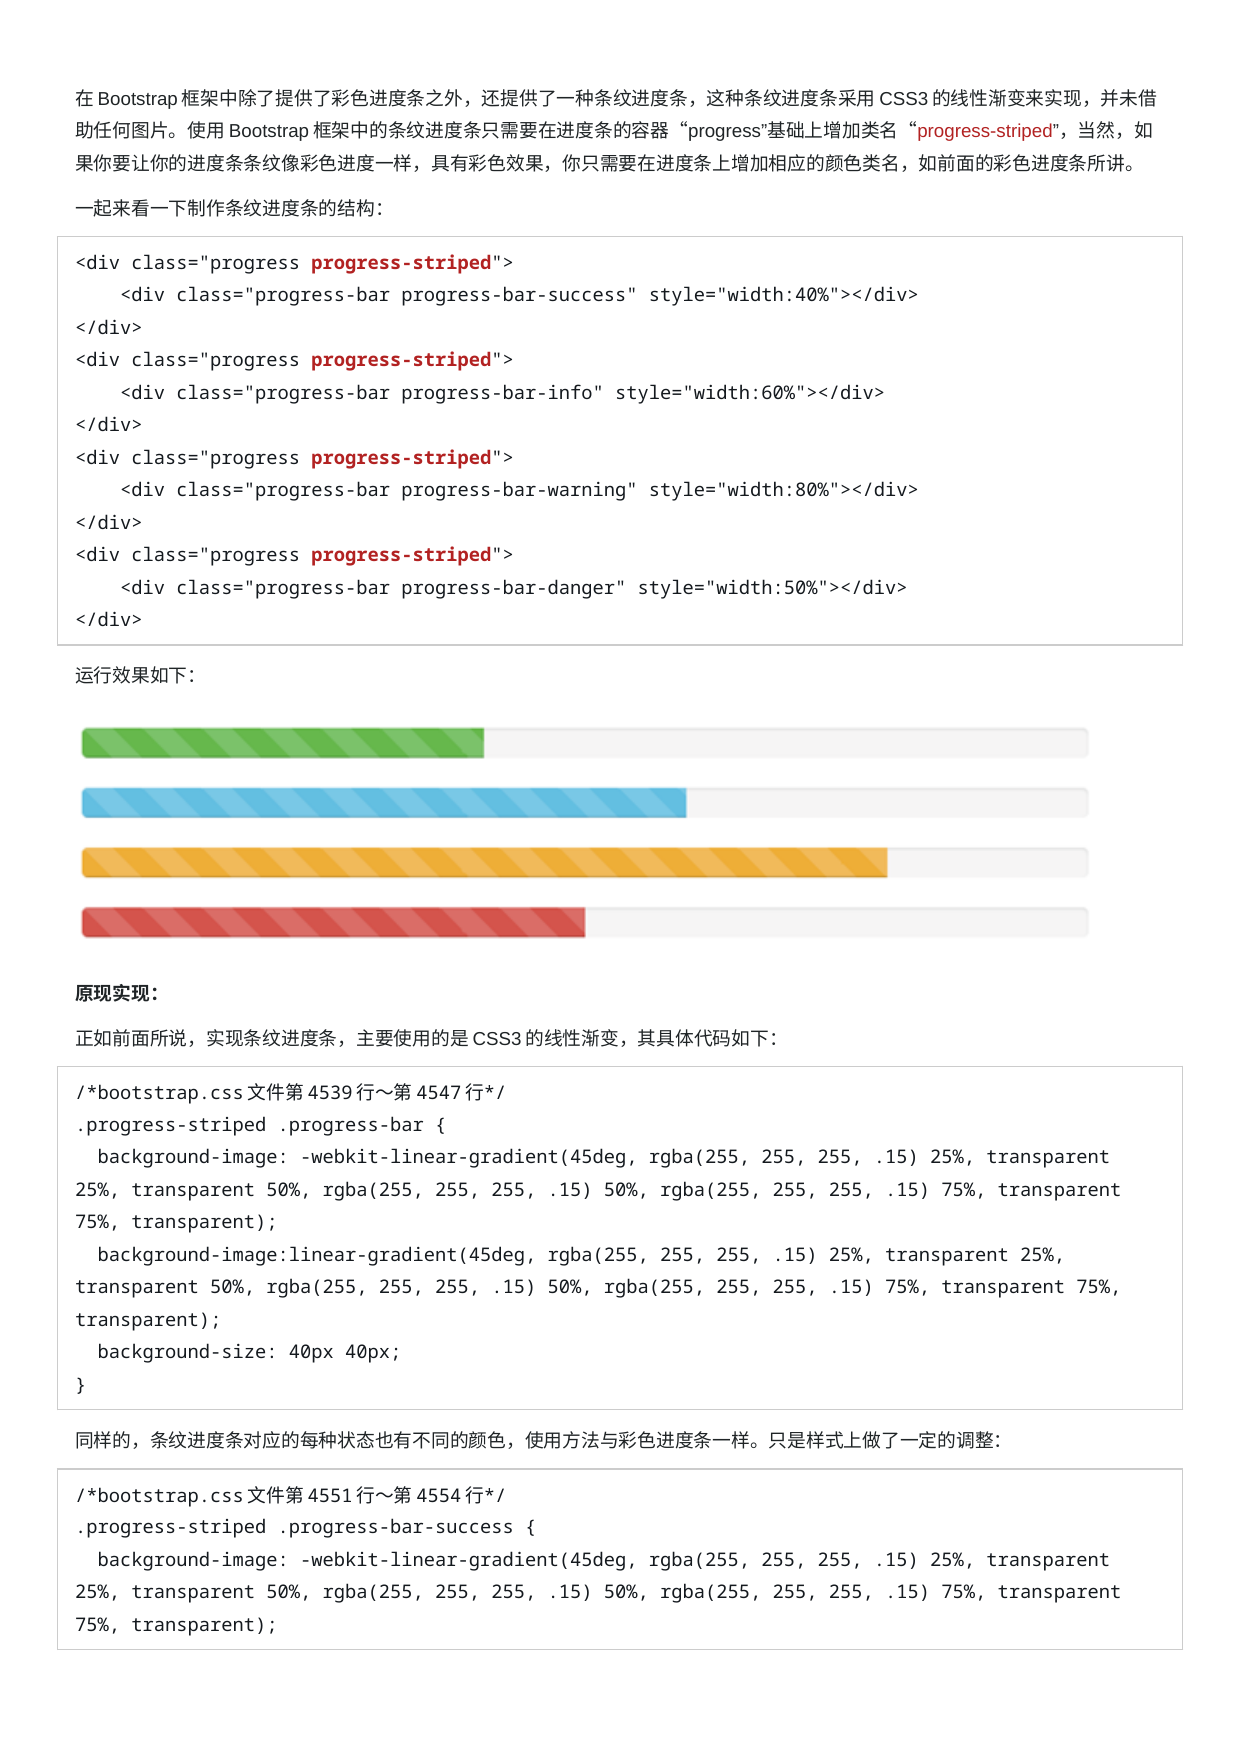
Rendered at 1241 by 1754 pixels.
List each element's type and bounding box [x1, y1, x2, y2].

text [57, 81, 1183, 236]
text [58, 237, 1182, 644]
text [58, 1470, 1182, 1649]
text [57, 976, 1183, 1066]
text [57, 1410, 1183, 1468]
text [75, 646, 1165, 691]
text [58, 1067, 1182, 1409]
picture [75, 718, 1105, 948]
